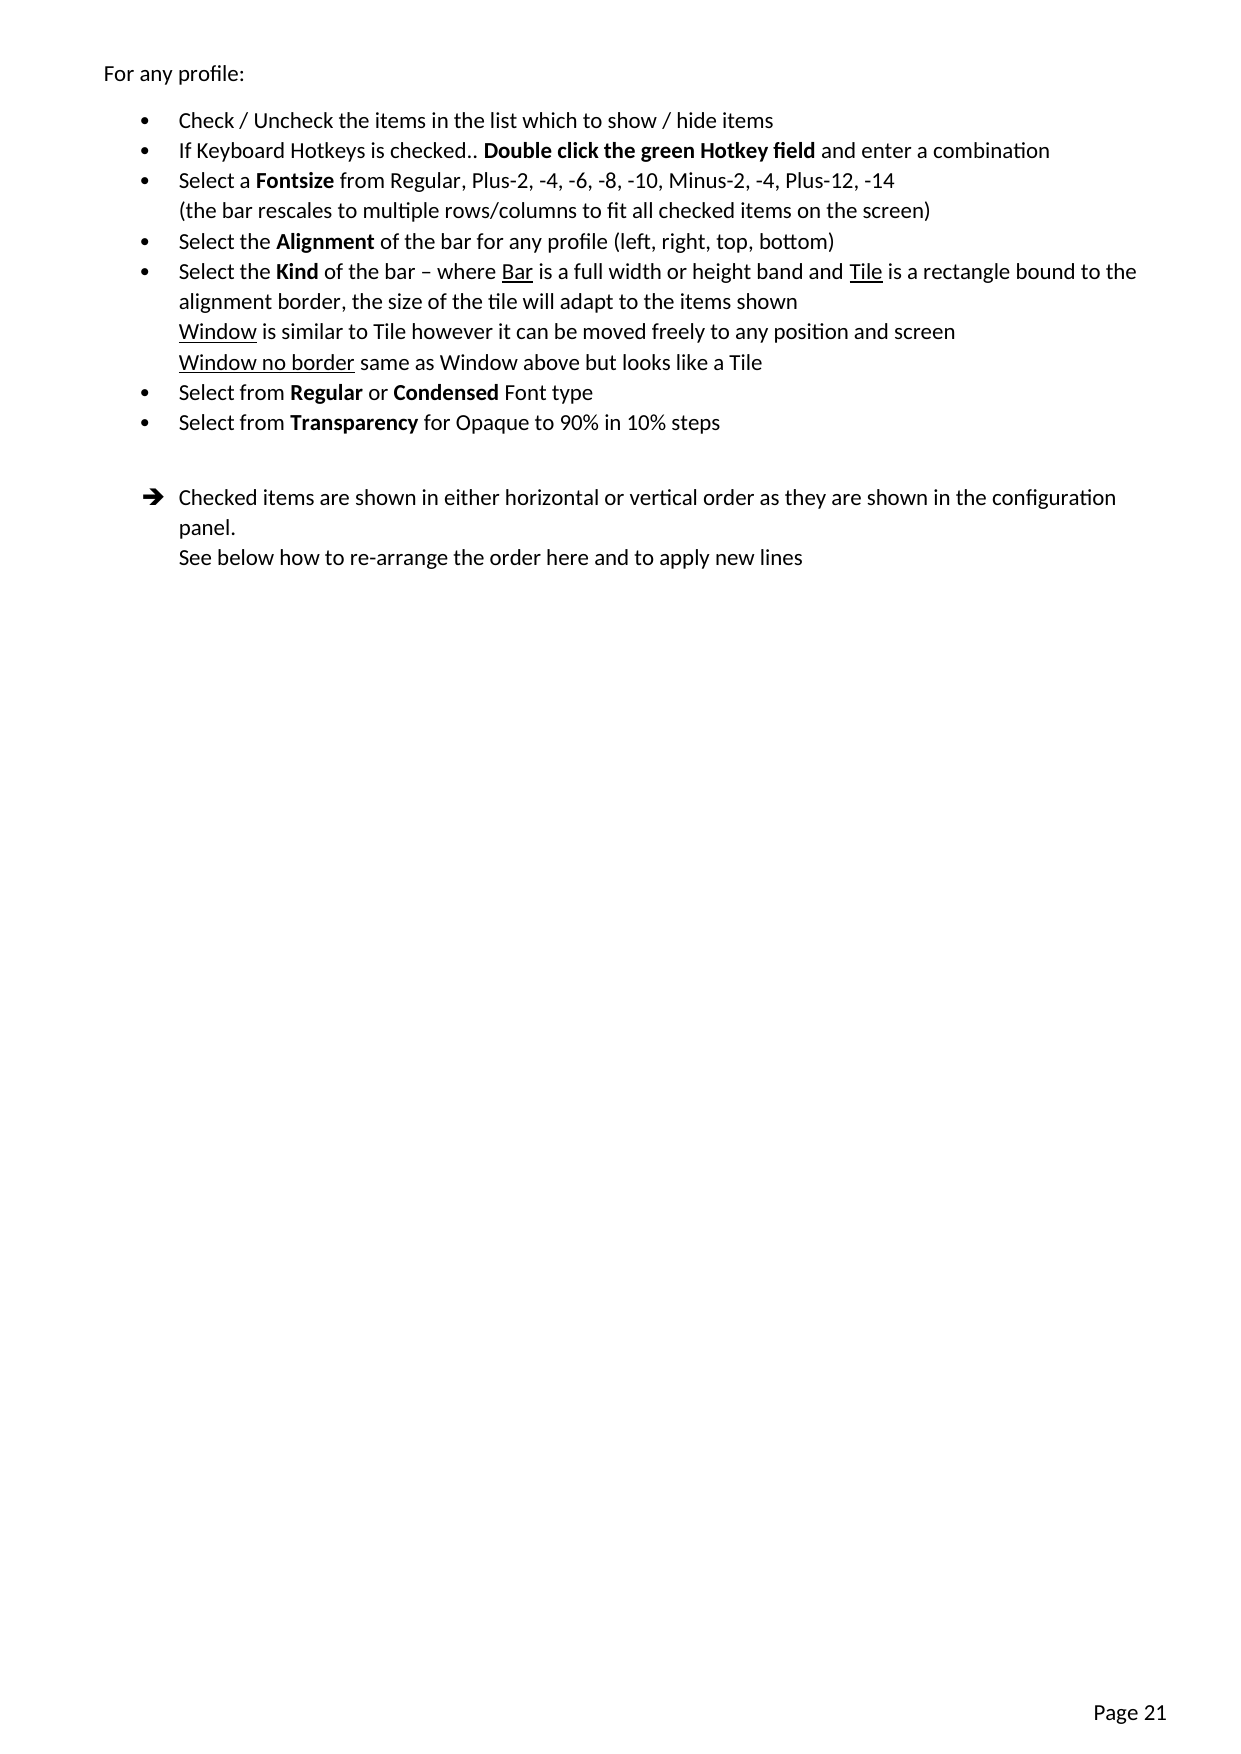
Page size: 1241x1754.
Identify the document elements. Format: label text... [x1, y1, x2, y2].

list If Keyboard Hotkeys is checked.. Double click the green Hotkey field and enter a combination [141, 136, 1167, 164]
list Select from Regular or Condensed Font type [141, 378, 1167, 406]
list Select a Fontsize from Regular, Plus-2, -4, -6, -8, -10, Minus-2, -4, Plus-12, -14 (the bar rescales to multiple rows/columns to fit all checked items on the screen) [141, 166, 1167, 224]
list Checked items are shown in either horizontal or vertical order as they are shown in the configuration panel. See below how to re-arrange the order here and to apply new lines [141, 483, 1167, 571]
list Select the Kind of the bar – where Bar is a full width or height band and Tile is a rectangle bound to the alignment border, the size of the tile will adapt to the items shown Window is similar to Tile however it can be moved freely to any position and screen Window no border same as Window above but looks like a Tile [141, 257, 1167, 376]
text For any profile: [103, 59, 1167, 87]
list Select from Transparency for Opaque to 90% in 10% steps [141, 408, 1167, 436]
list Select the Alignment of the bar for any profile (left, right, top, bottom) [141, 227, 1167, 255]
list Check / Uncheck the items in the list which to show / hide items [141, 106, 1167, 134]
